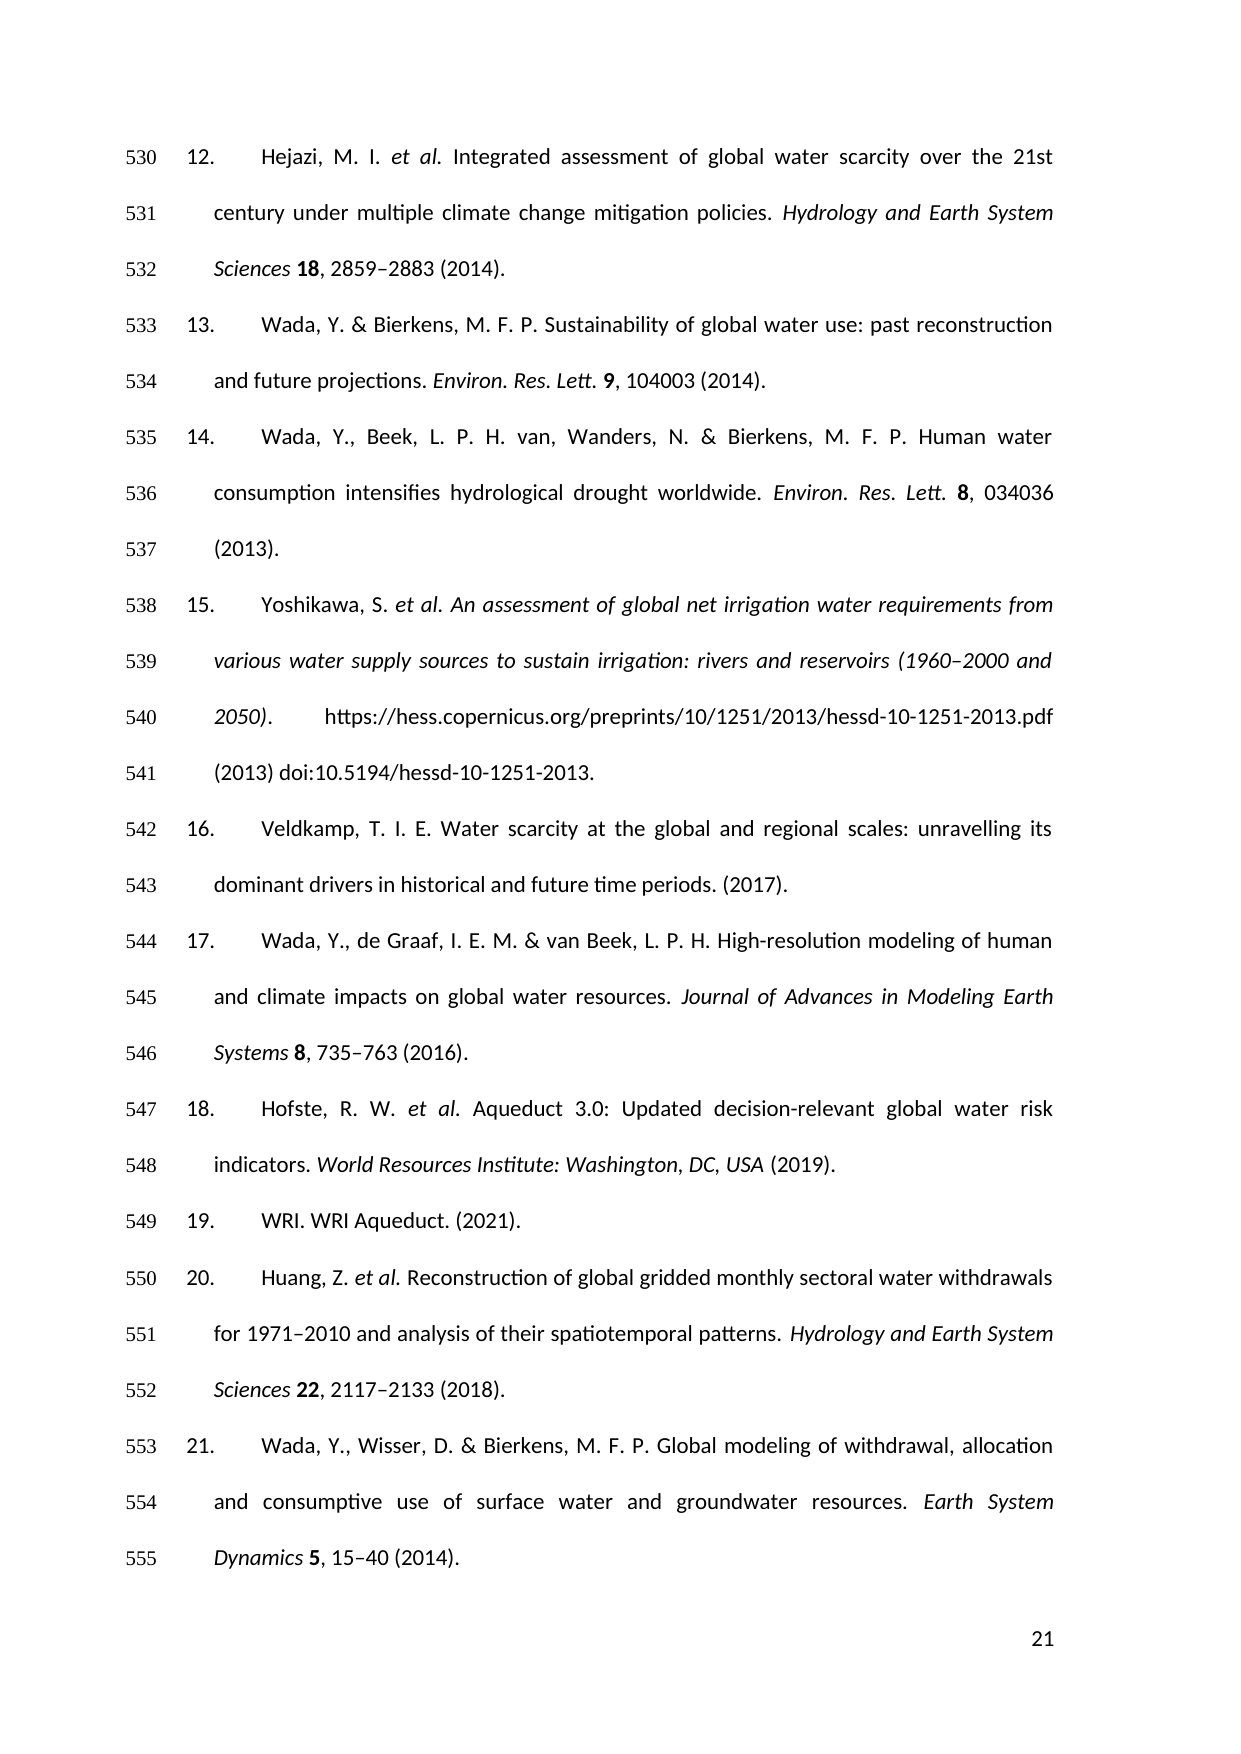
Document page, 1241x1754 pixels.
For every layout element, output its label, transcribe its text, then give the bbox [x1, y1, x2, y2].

text 18. Hofste, R. W. et al. Aqueduct 3.0: Updated decision-relevant global water risk indicators. World Resources Institute: Washington, DC, USA (2019). [186, 1094, 1054, 1178]
text 21. Wada, Y., Wisser, D. & Bierkens, M. F. P. Global modeling of withdrawal, allocation and consumptive use of surface water and groundwater resources. Earth System Dynamics 5, 15–40 (2014). [186, 1431, 1054, 1571]
text 20. Huang, Z. et al. Reconstruction of global gridded monthly sectoral water withdrawals for 1971–2010 and analysis of their spatiotemporal patterns. Hydrology and Earth System Sciences 22, 2117–2133 (2018). [186, 1263, 1054, 1403]
text 15. Yoshikawa, S. et al. An assessment of global net irrigation water requirements from various water supply sources to sustain irrigation: rivers and reservoirs (1960–2000 and 2050). https://hess.copernicus.org/preprints/10/1251/2013/hessd-10-1251-2013.pdf (2013) doi:10.5194/hessd-10-1251-2013. [186, 590, 1054, 786]
text 14. Wada, Y., Beek, L. P. H. van, Wanders, N. & Bierkens, M. F. P. Human water consumption intensifies hydrological drought worldwide. Environ. Res. Lett. 8, 034036 (2013). [186, 422, 1054, 562]
text 17. Wada, Y., de Graaf, I. E. M. & van Beek, L. P. H. High-resolution modeling of human and climate impacts on global water resources. Journal of Advances in Modeling Earth Systems 8, 735–763 (2016). [186, 926, 1054, 1066]
text 13. Wada, Y. & Bierkens, M. F. P. Sustainability of global water use: past reconstruction and future projections. Environ. Res. Lett. 9, 104003 (2014). [186, 310, 1054, 394]
text 12. Hejazi, M. I. et al. Integrated assessment of global water scarcity over the 21st century under multiple climate change mitigation policies. Hydrology and Earth System Sciences 18, 2859–2883 (2014). [186, 142, 1054, 282]
text 19. WRI. WRI Aqueduct. (2021). [186, 1207, 1054, 1234]
text 16. Veldkamp, T. I. E. Water scarcity at the global and regional scales: unravelling its dominant drivers in historical and future time periods. (2017). [186, 814, 1054, 898]
